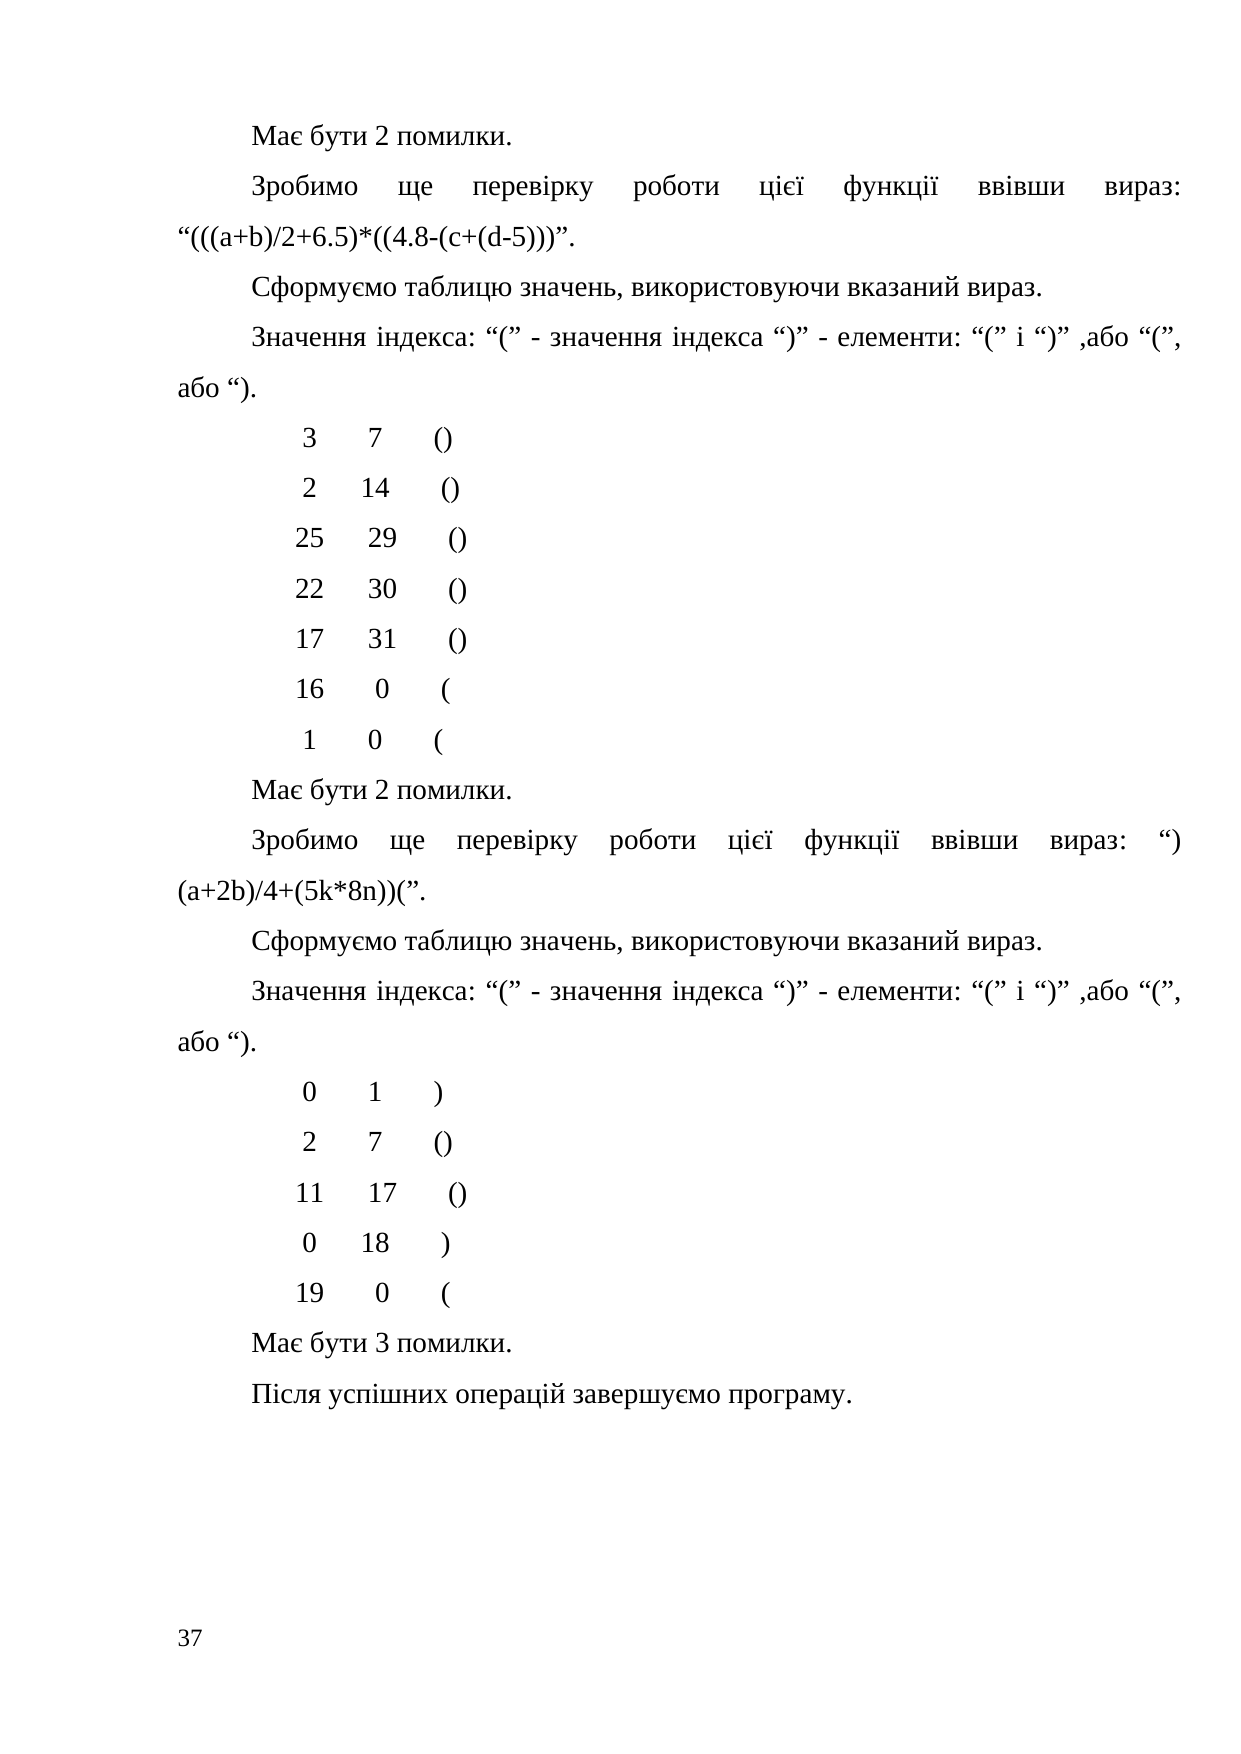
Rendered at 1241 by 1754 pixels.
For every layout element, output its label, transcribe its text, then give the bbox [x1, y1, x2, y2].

text 3 7 () [177, 420, 1181, 453]
text 2 14 () [177, 470, 1181, 504]
text Має бути 2 помилки. [177, 772, 1181, 806]
text 25 29 () [177, 521, 1181, 554]
text Значення індекса: “(” - значення індекса “)” - елементи: “(” і “)” ,або “(”, або “). [177, 973, 1181, 1057]
text Після успішних операцій завершуємо програму. [177, 1376, 1181, 1409]
text 2 7 () [177, 1124, 1181, 1158]
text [177, 269, 1181, 303]
text 0 1 ) [177, 1074, 1181, 1108]
text 22 30 () [177, 571, 1181, 604]
text 0 18 ) [177, 1225, 1181, 1258]
text 19 0 ( [177, 1275, 1181, 1309]
text 11 17 () [177, 1175, 1181, 1208]
text 16 0 ( [177, 672, 1181, 705]
text Зробимо ще перевірку роботи цієї функції ввівши вираз: “)(a+2b)/4+(5k*8n))(”. [177, 822, 1181, 906]
text 1 0 ( [177, 722, 1181, 755]
text 17 31 () [177, 621, 1181, 655]
text Значення індекса: “(” - значення індекса “)” - елементи: “(” і “)” ,або “(”, або “). [177, 319, 1181, 403]
text Має бути 2 помилки. [177, 118, 1181, 152]
text Має бути 3 помилки. [177, 1326, 1181, 1359]
text Зробимо ще перевірку роботи цієї функції ввівши вираз: “(((a+b)/2+6.5)*((4.8-(c+(d-5)))”. [177, 168, 1181, 252]
text Сформуємо таблицю значень, використовуючи вказаний вираз. [177, 923, 1181, 957]
